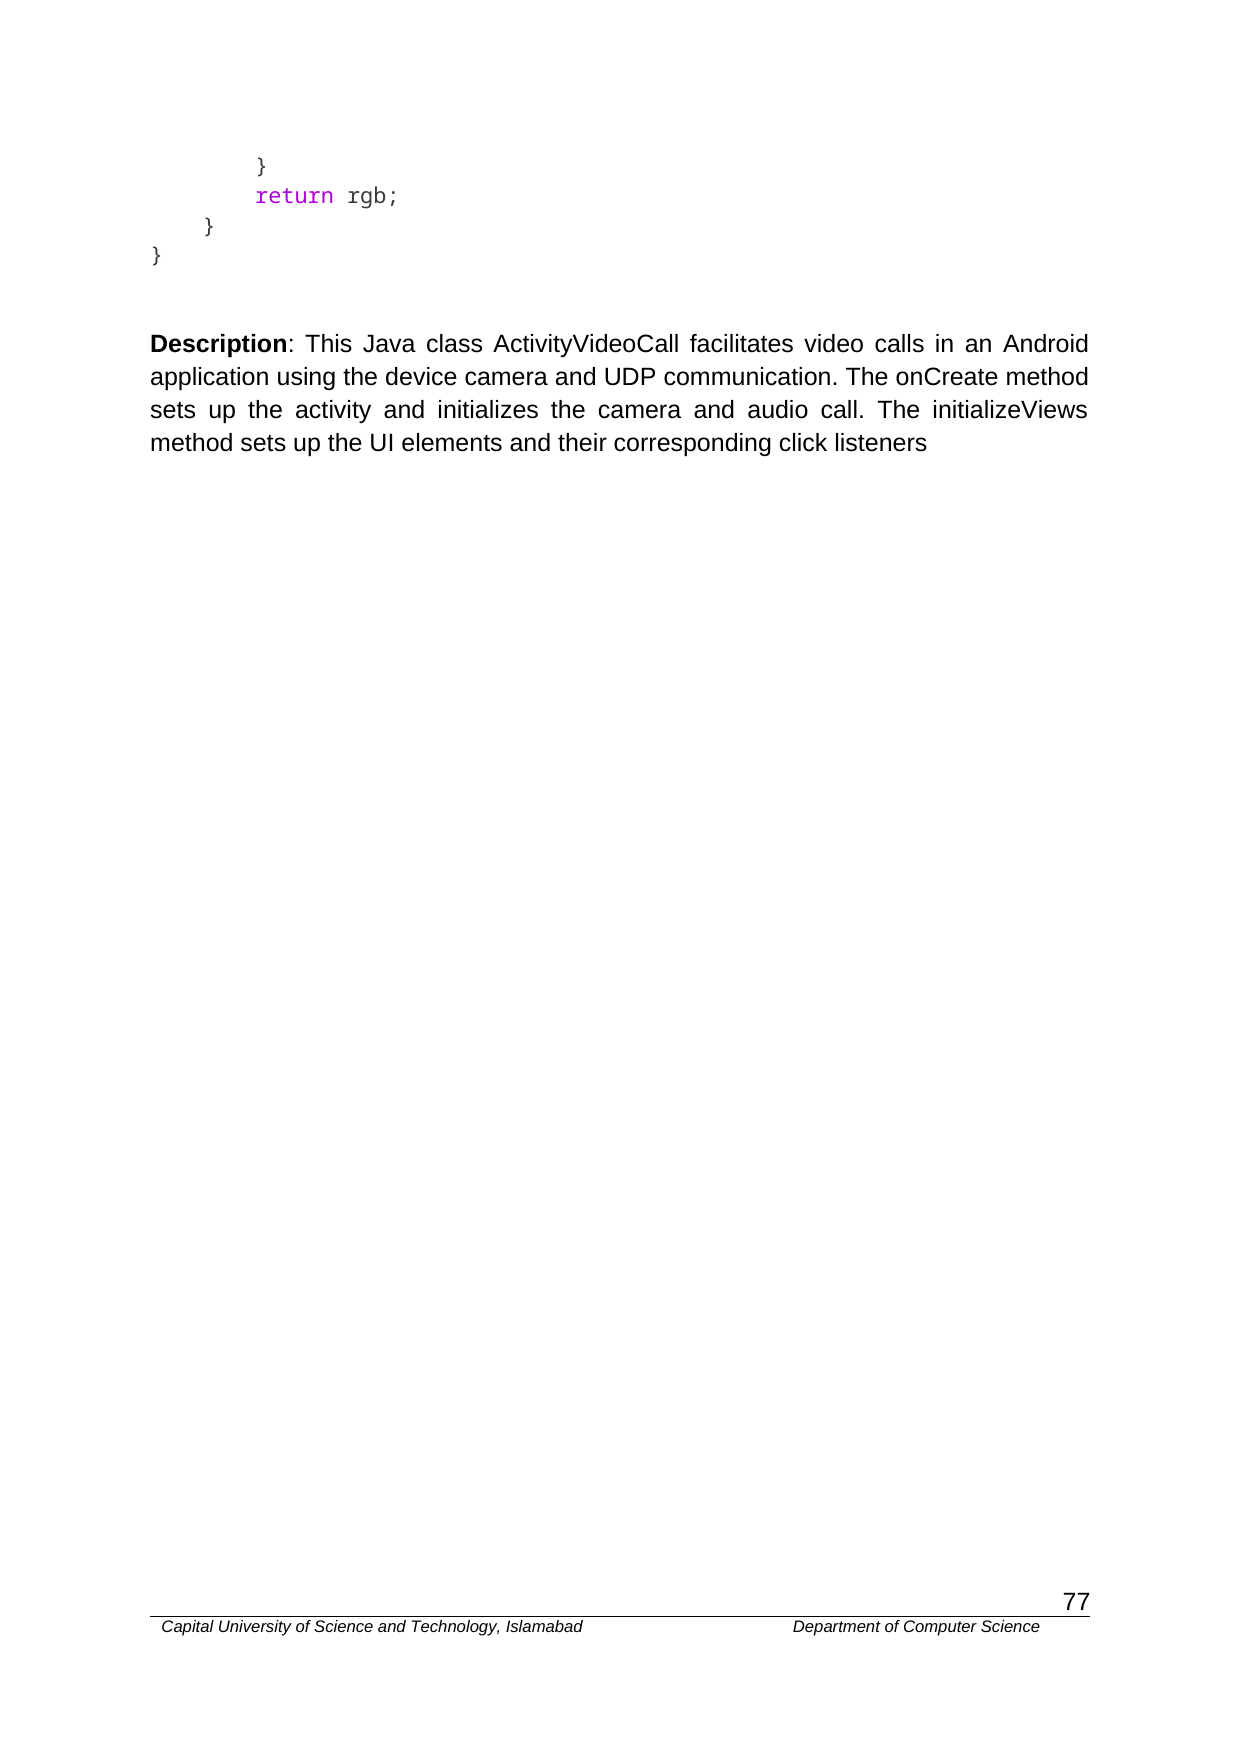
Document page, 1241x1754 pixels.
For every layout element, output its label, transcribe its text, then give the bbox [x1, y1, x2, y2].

text return rgb; [150, 180, 1090, 209]
text Description: This Java class ActivityVideoCall facilitates video calls in an Android application using the device camera and UDP communication. The onCreate method sets up the activity and initializes the camera and audio call. The initializeViews method sets up the UI elements and their corresponding click listeners [150, 329, 1090, 457]
text } [150, 150, 1090, 180]
text } [150, 209, 1090, 239]
text } [150, 239, 1090, 269]
